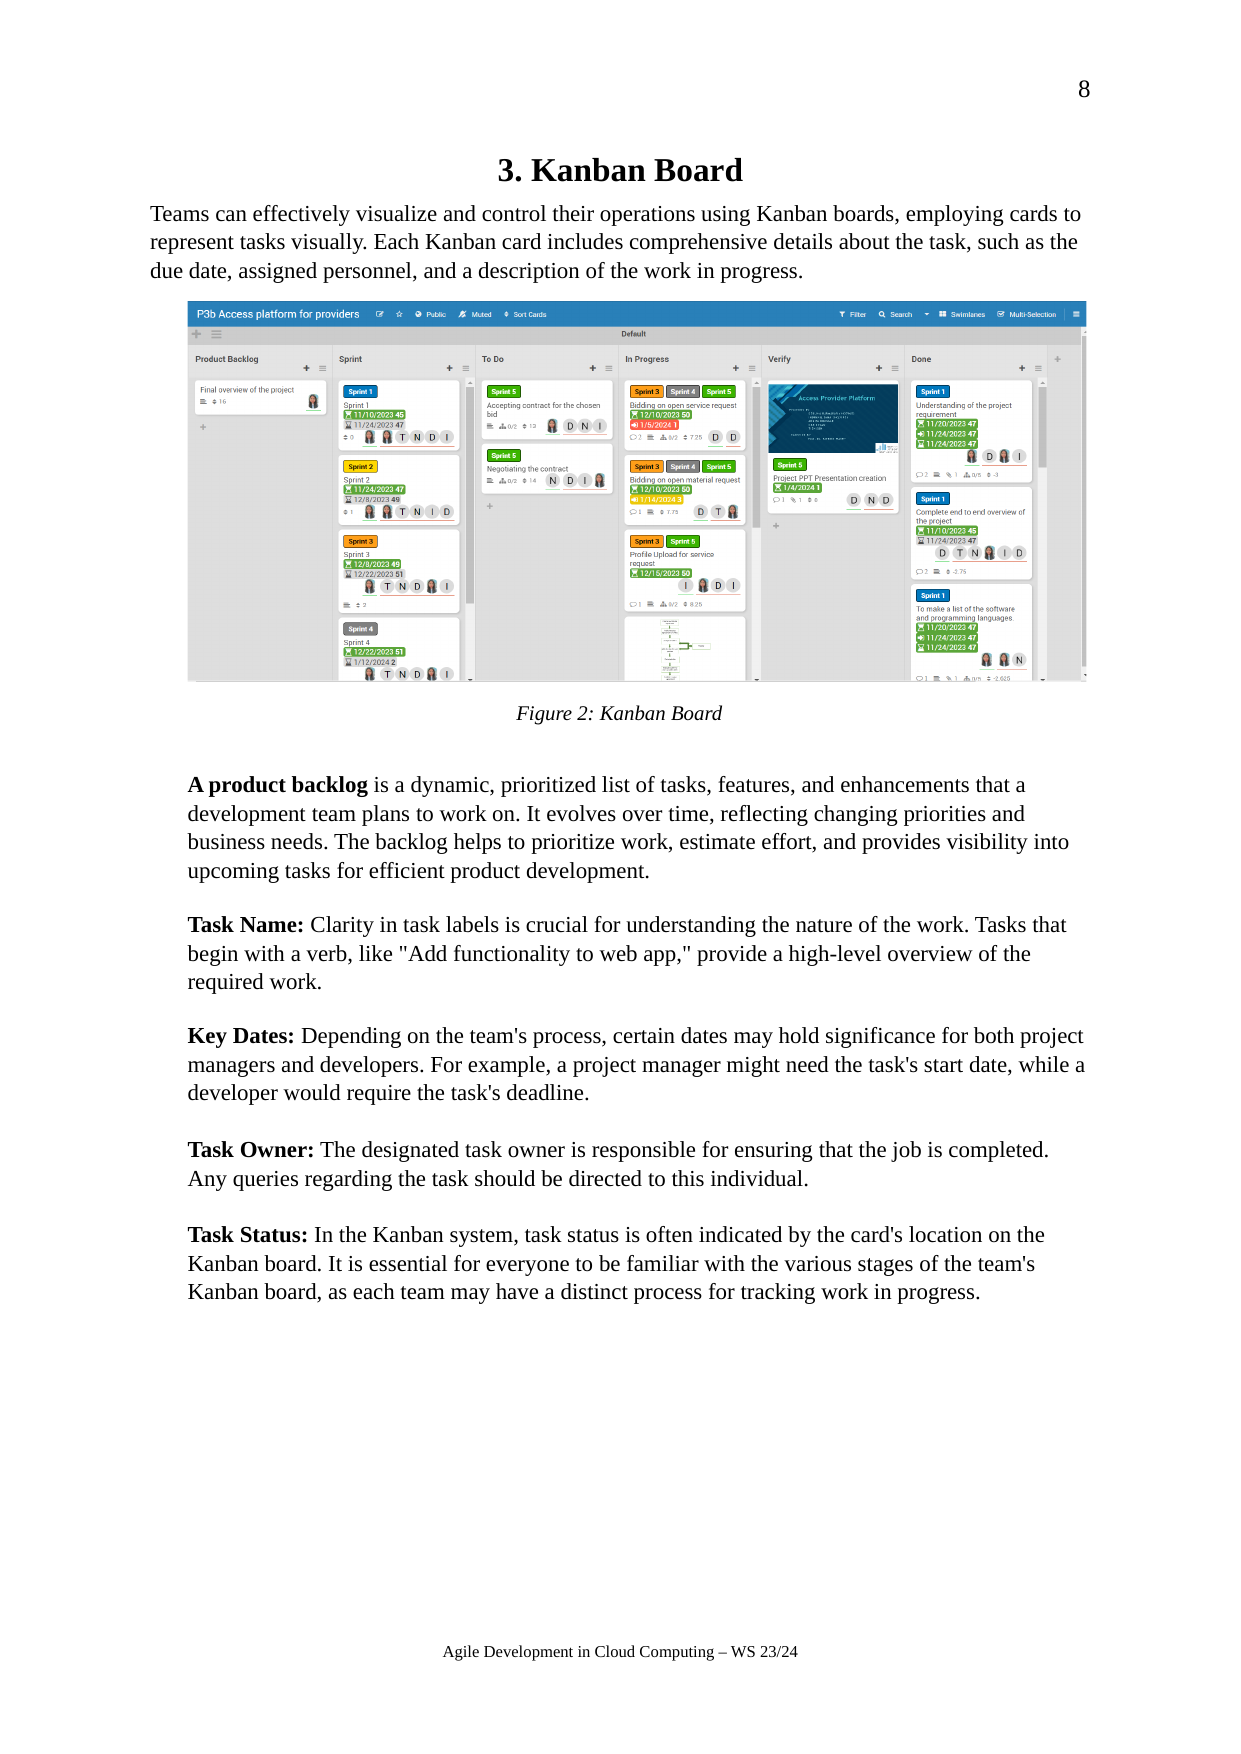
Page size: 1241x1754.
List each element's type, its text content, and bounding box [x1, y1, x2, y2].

list A product backlog is a dynamic, prioritized list of tasks, features, and enhancements that a development team plans to work on. It evolves over time, reflecting changing priorities and business needs. The backlog helps to prioritize work, estimate effort, and provides visibility into upcoming tasks for efficient product development. [187, 772, 1090, 883]
picture [187, 301, 1087, 682]
subtitle 3. Kanban Board [150, 150, 1090, 188]
list Key Dates: Depending on the team's process, certain dates may hold significance for both project managers and developers. For example, a project manager might need the task's start date, while a developer would require the task's deadline. [187, 1022, 1090, 1106]
text Figure 2: Kanban Board [150, 701, 1090, 725]
list Task Name: Clarity in task labels is crucial for understanding the nature of the work. Tasks that begin with a verb, like "Add functionality to web app," provide a high-level overview of the required work. [187, 911, 1090, 994]
text Teams can effectively visualize and control their operations using Kanban boards, employing cards to represent tasks visually. Each Kanban card includes comprehensive details about the task, such as the due date, assigned personnel, and a description of the work in progress. [150, 200, 1090, 283]
list Task Status: In the Kanban system, task status is often indicated by the card's location on the Kanban board. It is essential for everyone to be familiar with the various stages of the team's Kanban board, as each team may have a distinct process for tracking work in progress. [187, 1222, 1090, 1305]
list Task Owner: The designated task owner is responsible for ensuring that the job is completed. Any queries regarding the task should be directed to this individual. [187, 1136, 1090, 1191]
